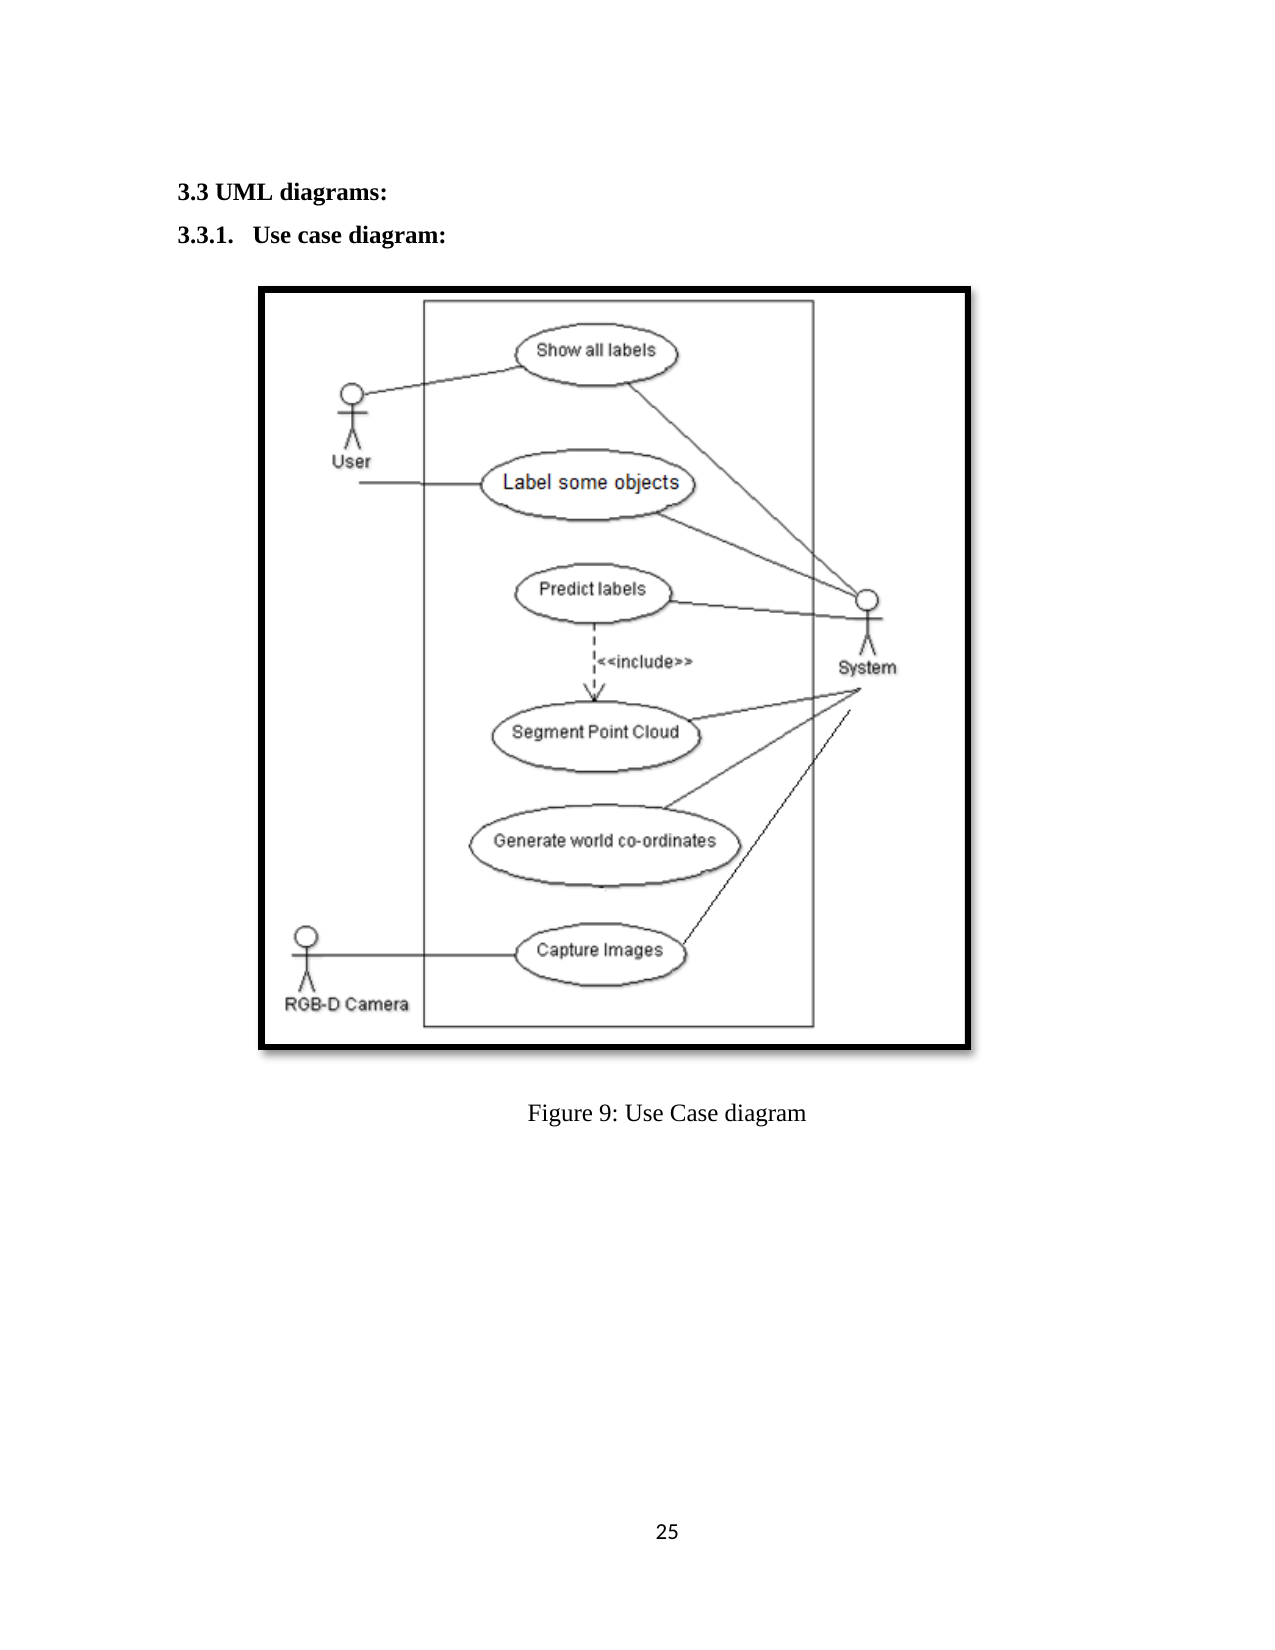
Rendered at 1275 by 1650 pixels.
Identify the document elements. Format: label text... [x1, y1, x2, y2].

list Use case diagram: [177, 220, 1157, 249]
text Figure 9: Use Case diagram [177, 1098, 1157, 1127]
list UML diagrams: [177, 177, 1157, 206]
picture [265, 293, 965, 1044]
